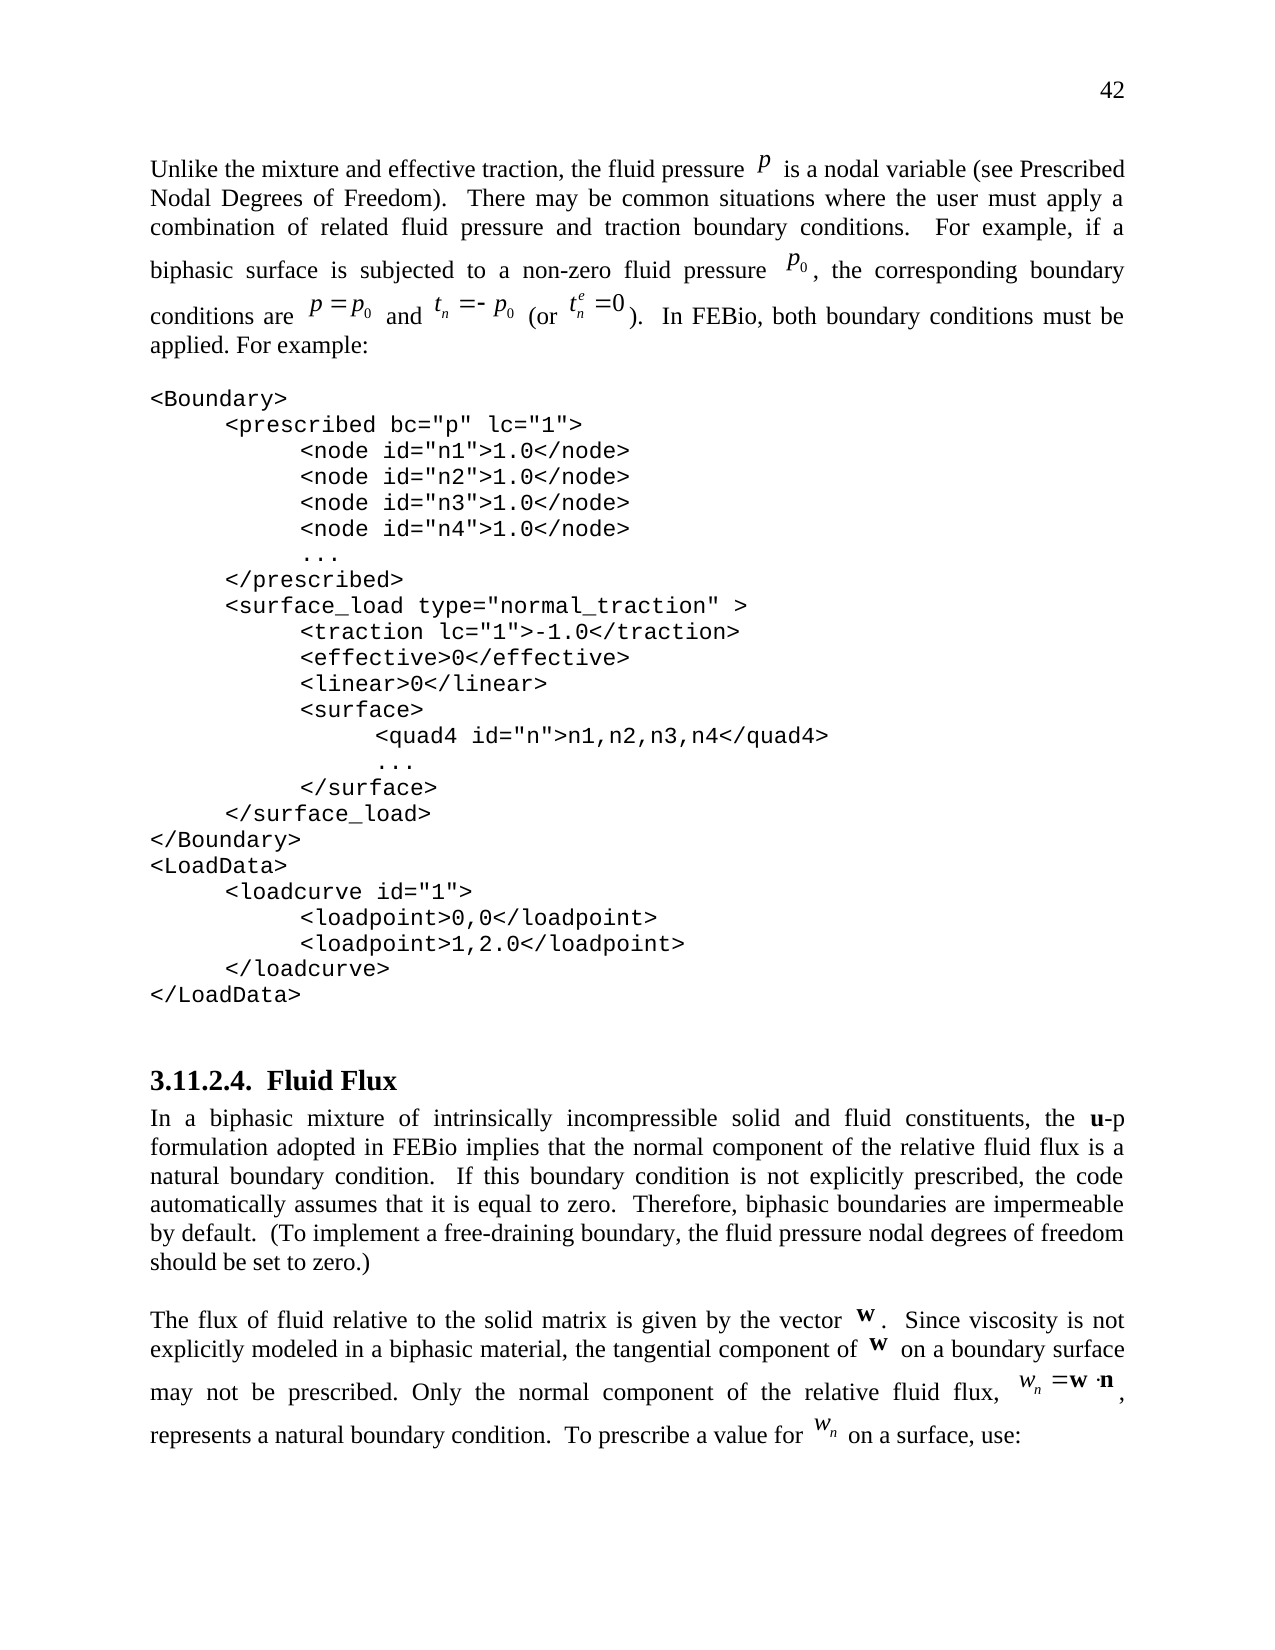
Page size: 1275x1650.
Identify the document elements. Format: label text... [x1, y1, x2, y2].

text In a biphasic mixture of intrinsically incompressible solid and fluid constituents, the u-p formulation adopted in FEBio implies that the normal component of the relative fluid flux is a natural boundary condition. If this boundary condition is not explicitly prescribed, the code automatically assumes that it is equal to zero. Therefore, biphasic boundaries are impermeable by default. (To implement a free-draining boundary, the fluid pressure nodal degrees of freedom should be set to zero.) [150, 1103, 1125, 1276]
text The flux of fluid relative to the solid matrix is given by the vector . Since viscosity is not explicitly modeled in a biphasic material, the tangential component of on a boundary surface may not be prescribed. Only the normal component of the relative fluid flux, , represents a natural boundary condition. To prescribe a value for on a surface, use: [150, 1304, 1125, 1449]
text ... [150, 750, 1125, 776]
text <surface> [150, 698, 1125, 724]
text <node id="n1">1.0</node> [150, 439, 1125, 465]
text ... [150, 543, 1125, 569]
text <effective>0</effective> [150, 647, 1125, 672]
text <node id="n2">1.0</node> [150, 465, 1125, 491]
text </loadcurve> [150, 958, 1125, 984]
text <traction lc="1">-1.0</traction> [150, 621, 1125, 647]
text <surface_load type="normal_traction" > [150, 595, 1125, 621]
text <quad4 id="n">n1,n2,n3,n4</quad4> [150, 724, 1125, 750]
text <loadcurve id="1"> [150, 880, 1125, 906]
text <loadpoint>1,2.0</loadpoint> [150, 932, 1125, 958]
text <linear>0</linear> [150, 672, 1125, 698]
text </Boundary> [150, 828, 1125, 854]
text <prescribed bc="p" lc="1"> [150, 413, 1125, 439]
text </prescribed> [150, 569, 1125, 595]
text </surface> [150, 776, 1125, 802]
subtitle Fluid Flux [150, 1063, 1125, 1097]
text <node id="n3">1.0</node> [150, 491, 1125, 517]
text <loadpoint>0,0</loadpoint> [150, 906, 1125, 932]
text </surface_load> [150, 802, 1125, 828]
text <Boundary> [150, 387, 1125, 413]
text </LoadData> [150, 984, 1125, 1010]
text <LoadData> [150, 854, 1125, 880]
text Unlike the mixture and effective traction, the fluid pressure is a nodal variable (see Prescribed Nodal Degrees of Freedom). There may be common situations where the user must apply a combination of related fluid pressure and traction boundary conditions. For example, if a biphasic surface is subjected to a non-zero fluid pressure , the corresponding boundary conditions are and (or ). In FEBio, both boundary conditions must be applied. For example: [150, 150, 1125, 358]
text <node id="n4">1.0</node> [150, 517, 1125, 543]
